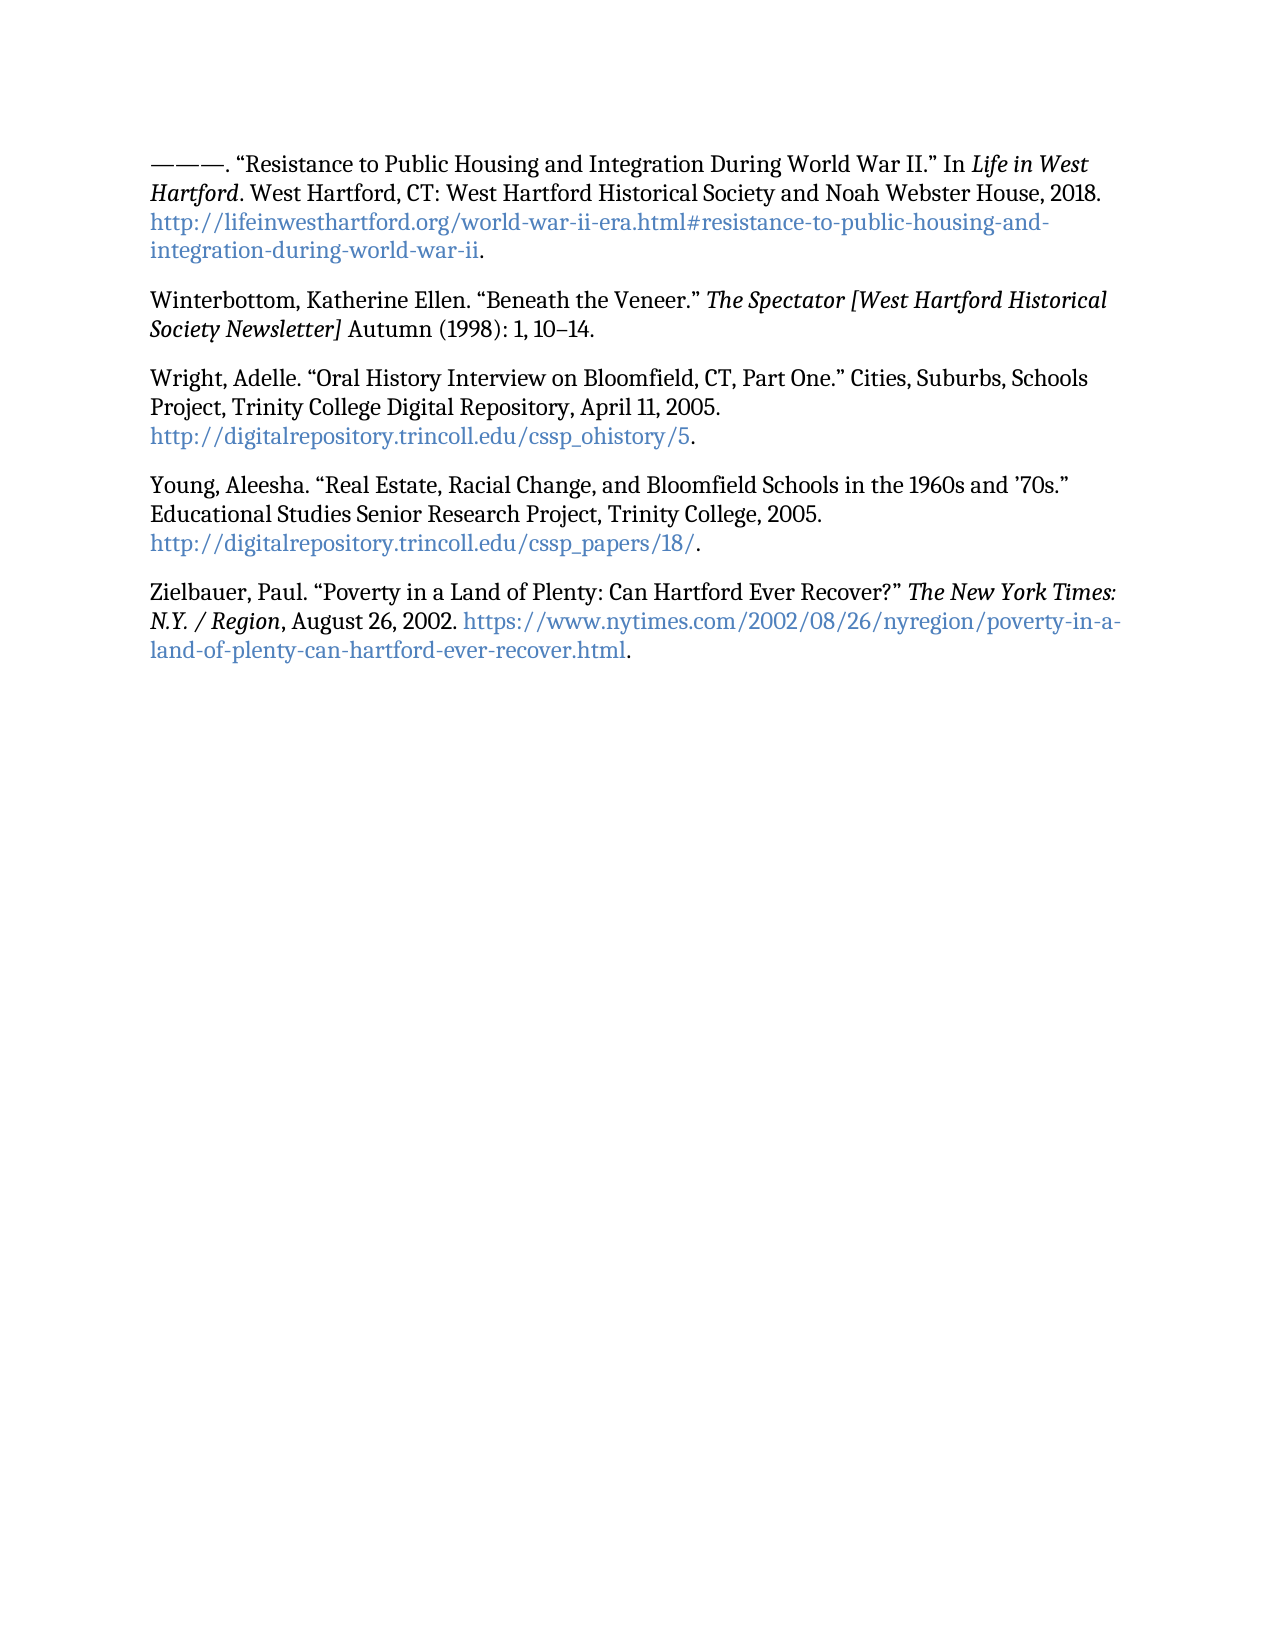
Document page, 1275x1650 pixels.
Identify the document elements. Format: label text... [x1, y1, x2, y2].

text Wright, Adelle. “Oral History Interview on Bloomfield, CT, Part One.” Cities, Suburbs, Schools Project, Trinity College Digital Repository, April 11, 2005. http://digitalrepository.trincoll.edu/cssp_ohistory/5. [150, 364, 1125, 450]
text Winterbottom, Katherine Ellen. “Beneath the Veneer.” The Spectator [West Hartford Historical Society Newsletter] Autumn (1998): 1, 10–14. [150, 286, 1125, 343]
text Young, Aleesha. “Real Estate, Racial Change, and Bloomfield Schools in the 1960s and ’70s.” Educational Studies Senior Research Project, Trinity College, 2005. http://digitalrepository.trincoll.edu/cssp_papers/18/. [150, 471, 1125, 557]
text Zielbauer, Paul. “Poverty in a Land of Plenty: Can Hartford Ever Recover?” The New York Times: N.Y. / Region, August 26, 2002. https://www.nytimes.com/2002/08/26/nyregion/poverty-in-a-land-of-plenty-can-hartford-ever-recover.html. [150, 578, 1125, 664]
text ———. “Resistance to Public Housing and Integration During World War II.” In Life in West Hartford. West Hartford, CT: West Hartford Historical Society and Noah Webster House, 2018. http://lifeinwesthartford.org/world-war-ii-era.html#resistance-to-public-housing-and-integration-during-world-war-ii. [150, 150, 1125, 265]
